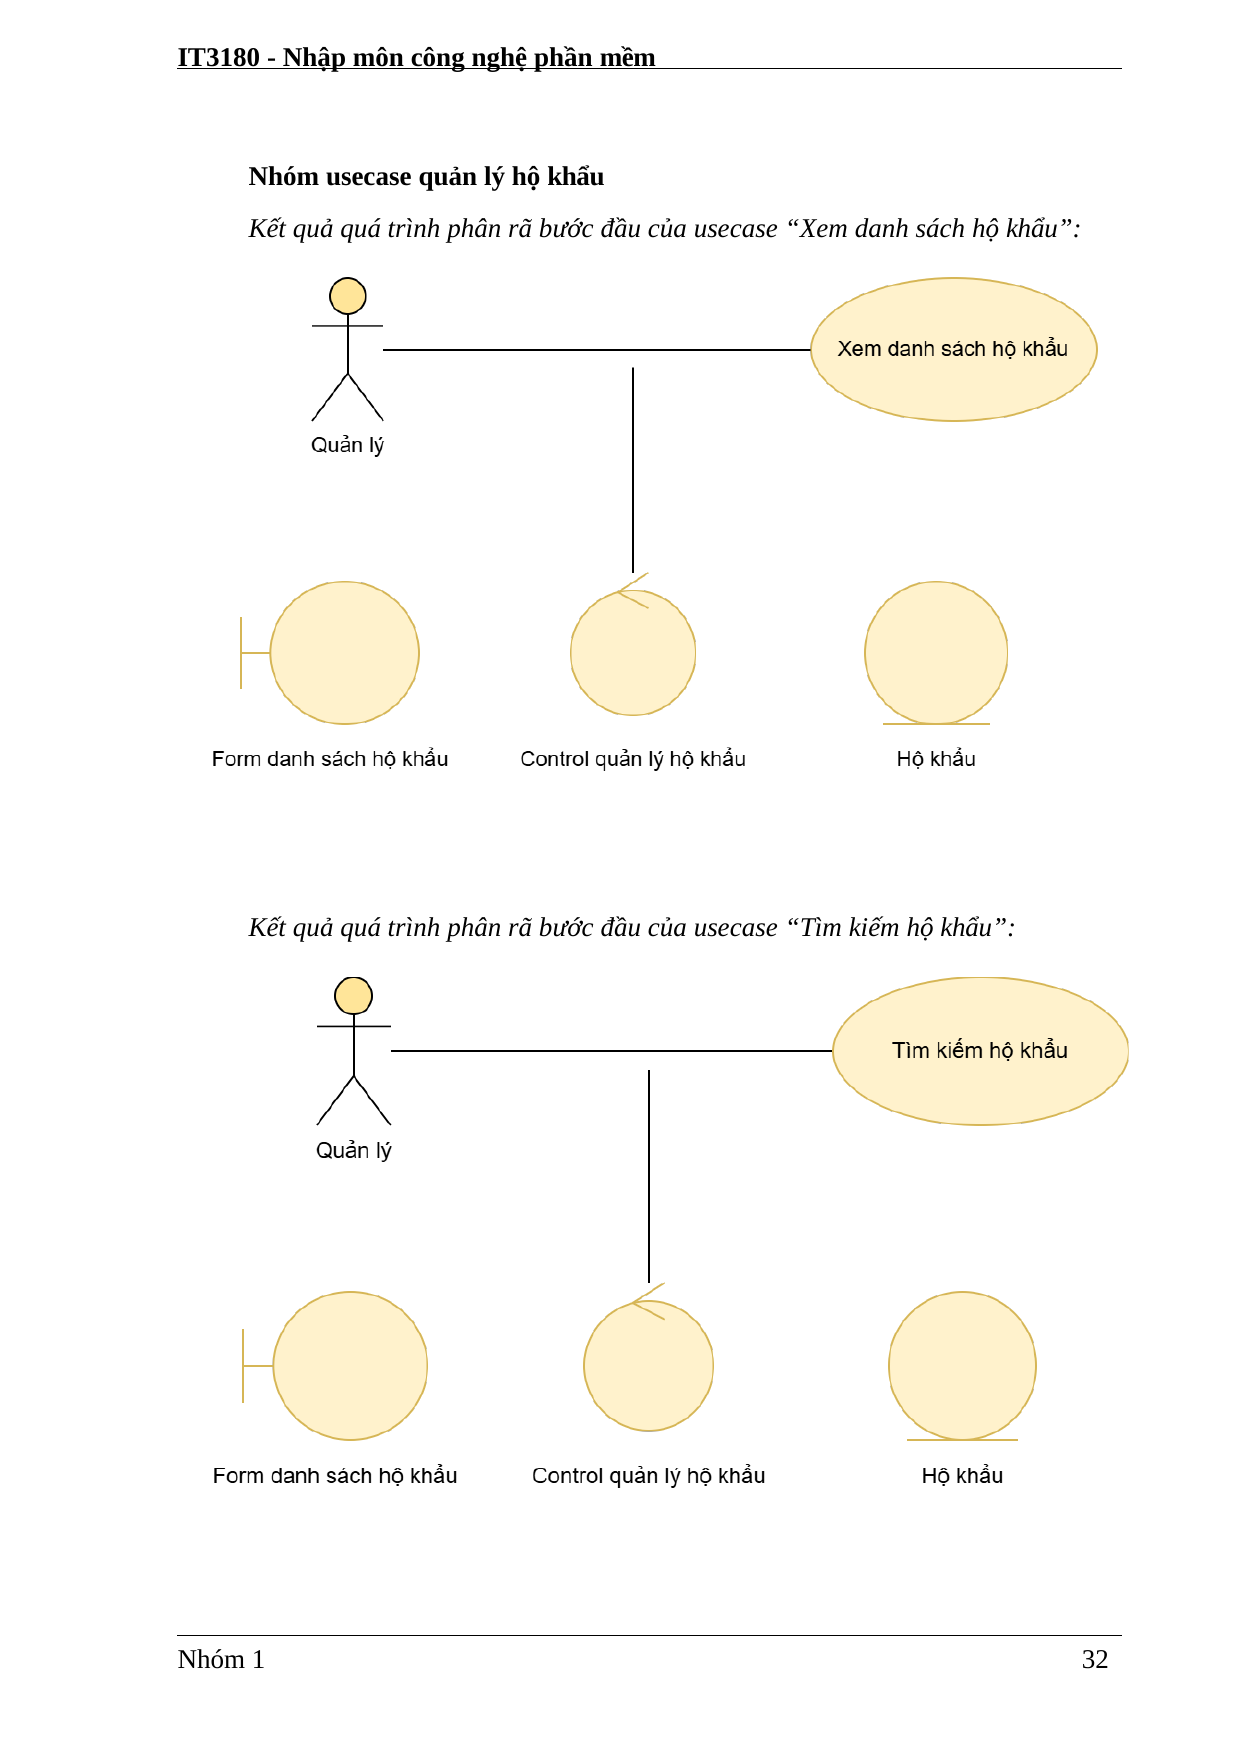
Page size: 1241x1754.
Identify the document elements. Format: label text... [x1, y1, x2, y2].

picture [177, 277, 1131, 805]
text Kết quả quá trình phân rã bước đầu của usecase “Xem danh sách hộ khẩu”: [248, 212, 1122, 243]
picture [177, 977, 1129, 1505]
subtitle Nhóm usecase quản lý hộ khẩu [248, 160, 1122, 192]
text Kết quả quá trình phân rã bước đầu của usecase “Tìm kiếm hộ khẩu”: [248, 912, 1122, 943]
